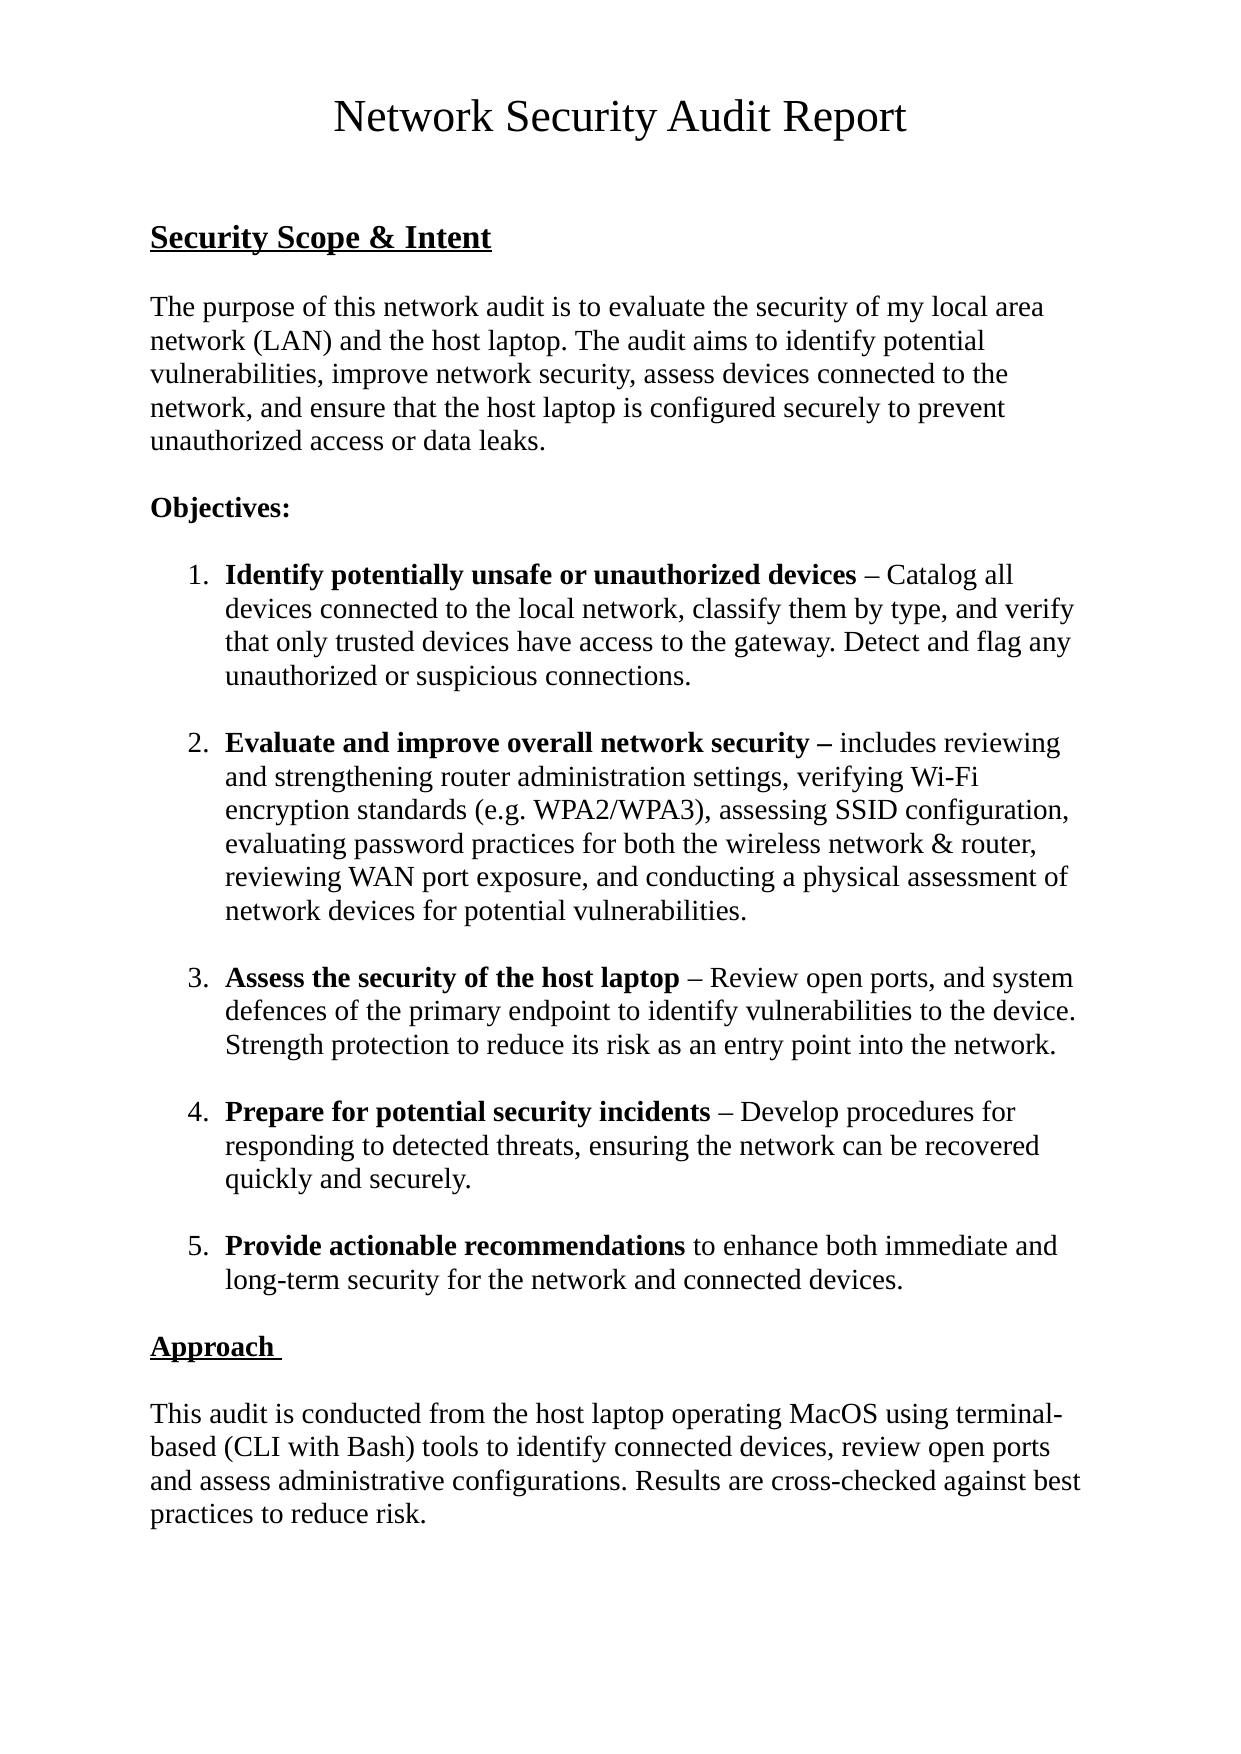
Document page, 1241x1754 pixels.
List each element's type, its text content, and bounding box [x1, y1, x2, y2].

text Security Scope & Intent [150, 217, 1090, 256]
text The purpose of this network audit is to evaluate the security of my local area network (LAN) and the host laptop. The audit aims to identify potential vulnerabilities, improve network security, assess devices connected to the network, and ensure that the host laptop is configured securely to prevent unauthorized access or data leaks. [150, 289, 1090, 457]
text Objectives: [150, 490, 1090, 524]
text This audit is conducted from the host laptop operating MacOS using terminal-based (CLI with Bash) tools to identify connected devices, review open ports and assess administrative configurations. Results are cross-checked against best practices to reduce risk. [150, 1396, 1090, 1530]
list Assess the security of the host laptop – Review open ports, and system defences of the primary endpoint to identify vulnerabilities to the device. Strength protection to reduce its risk as an entry point into the network. [187, 960, 1090, 1061]
list Evaluate and improve overall network security – includes reviewing and strengthening router administration settings, verifying Wi-Fi encryption standards (e.g. WPA2/WPA3), assessing SSID configuration, evaluating password practices for both the wireless network & router, reviewing WAN port exposure, and conducting a physical assessment of network devices for potential vulnerabilities. [187, 725, 1090, 926]
list Identify potentially unsafe or unauthorized devices – Catalog all devices connected to the local network, classify them by type, and verify that only trusted devices have access to the gateway. Detect and flag any unauthorized or suspicious connections. [187, 557, 1090, 692]
list Prepare for potential security incidents – Develop procedures for responding to detected threats, ensuring the network can be recovered quickly and securely. [187, 1094, 1090, 1195]
text Network Security Audit Report [150, 89, 1090, 141]
text Approach [150, 1329, 1090, 1362]
list Provide actionable recommendations to enhance both immediate and long-term security for the network and connected devices. [187, 1228, 1090, 1295]
